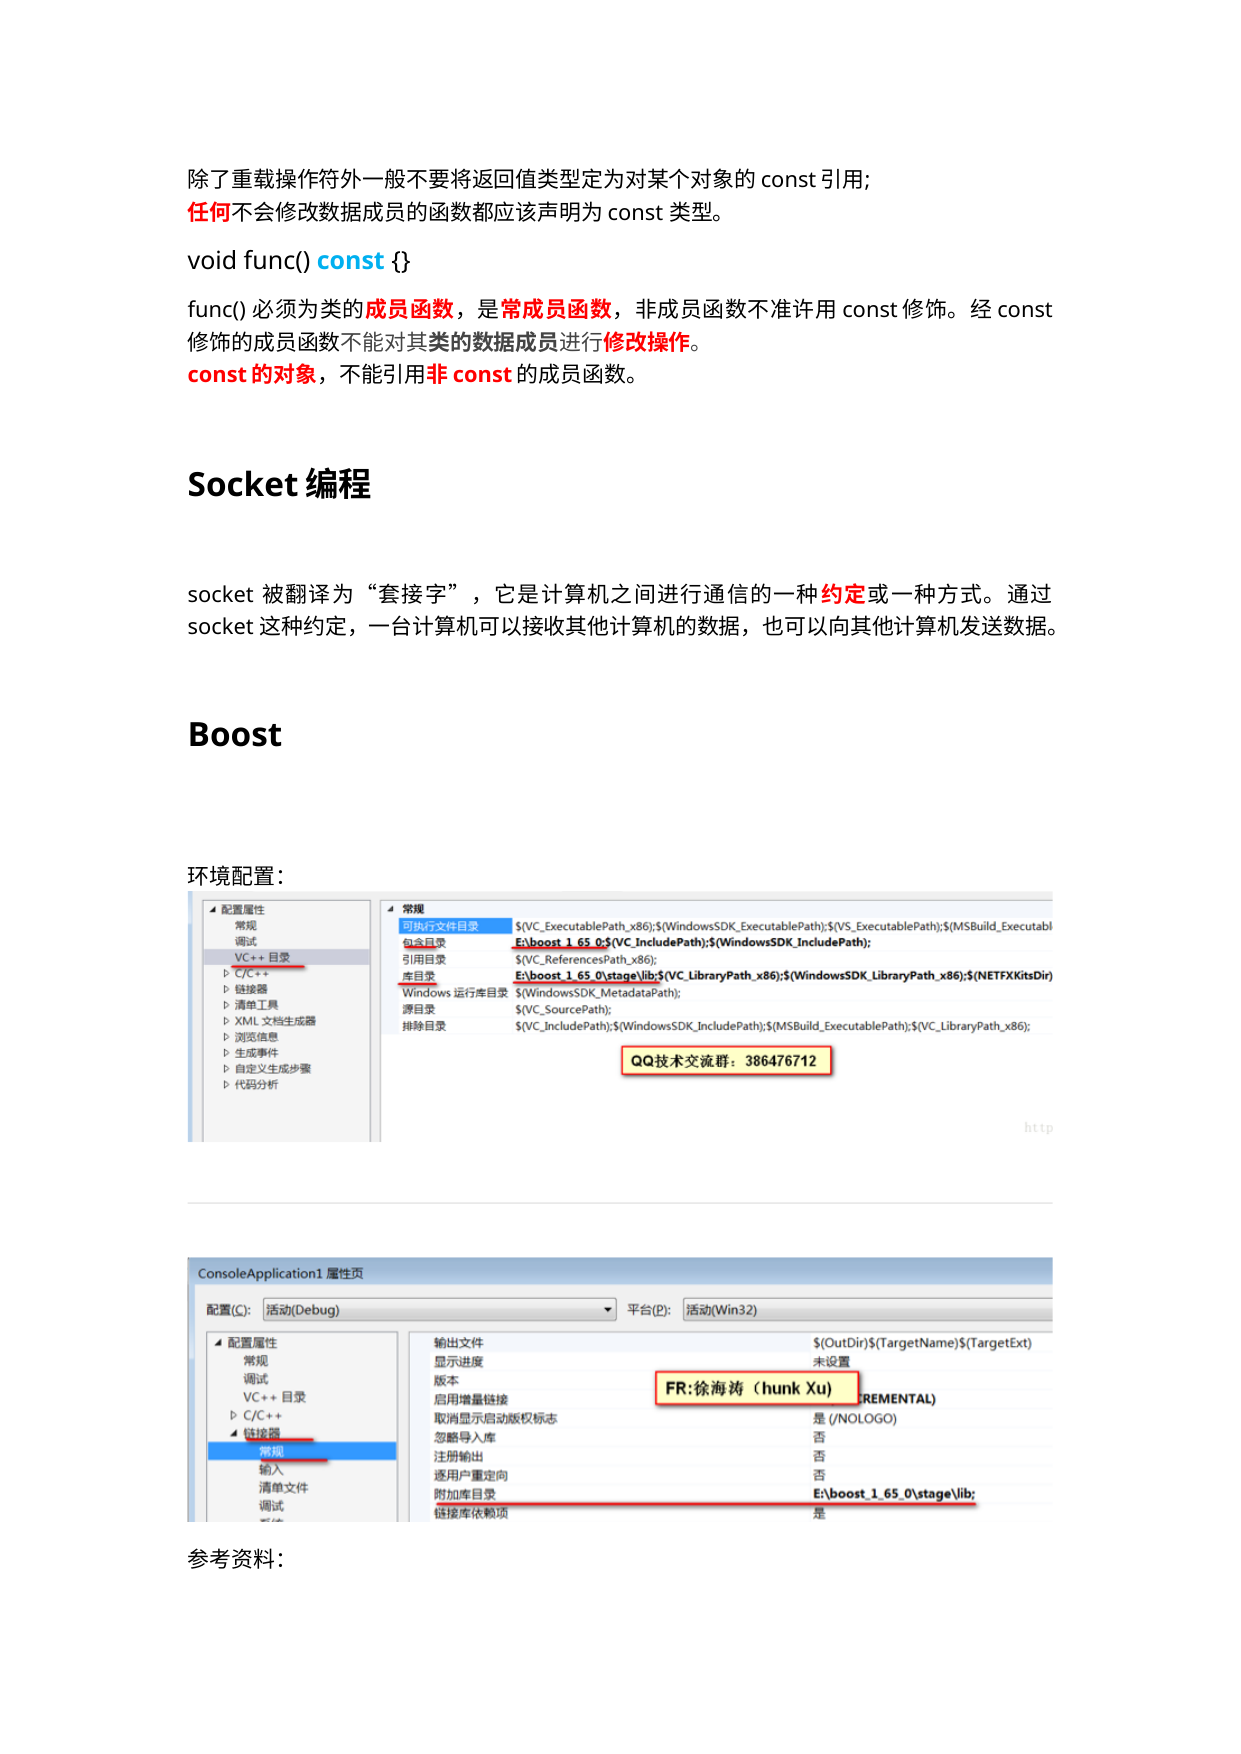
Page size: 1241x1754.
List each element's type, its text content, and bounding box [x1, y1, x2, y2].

text 任何不会修改数据成员的函数都应该声明为const 类型。 [187, 194, 1053, 227]
text const的对象，不能引用非const的成员函数。 [187, 357, 1053, 389]
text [187, 1522, 1053, 1574]
subtitle Socket编程 [187, 449, 1053, 514]
text 除了重载操作符外一般不要将返回值类型定为对某个对象的const引用; [187, 162, 1053, 194]
text func() 必须为类的成员函数，是常成员函数，非成员函数不准许用const修饰。经const修饰的成员函数不能对其类的数据成员进行修改操作。 [187, 292, 1053, 357]
text void func() const {} [187, 227, 1053, 292]
subtitle Boost [187, 701, 1053, 766]
picture [187, 891, 1053, 1522]
text 环境配置： [187, 859, 1053, 891]
text socket 被翻译为“套接字”，它是计算机之间进行通信的一种约定或一种方式。通过 socket 这种约定，一台计算机可以接收其他计算机的数据，也可以向其他计算机发送数据。 [187, 576, 1053, 641]
